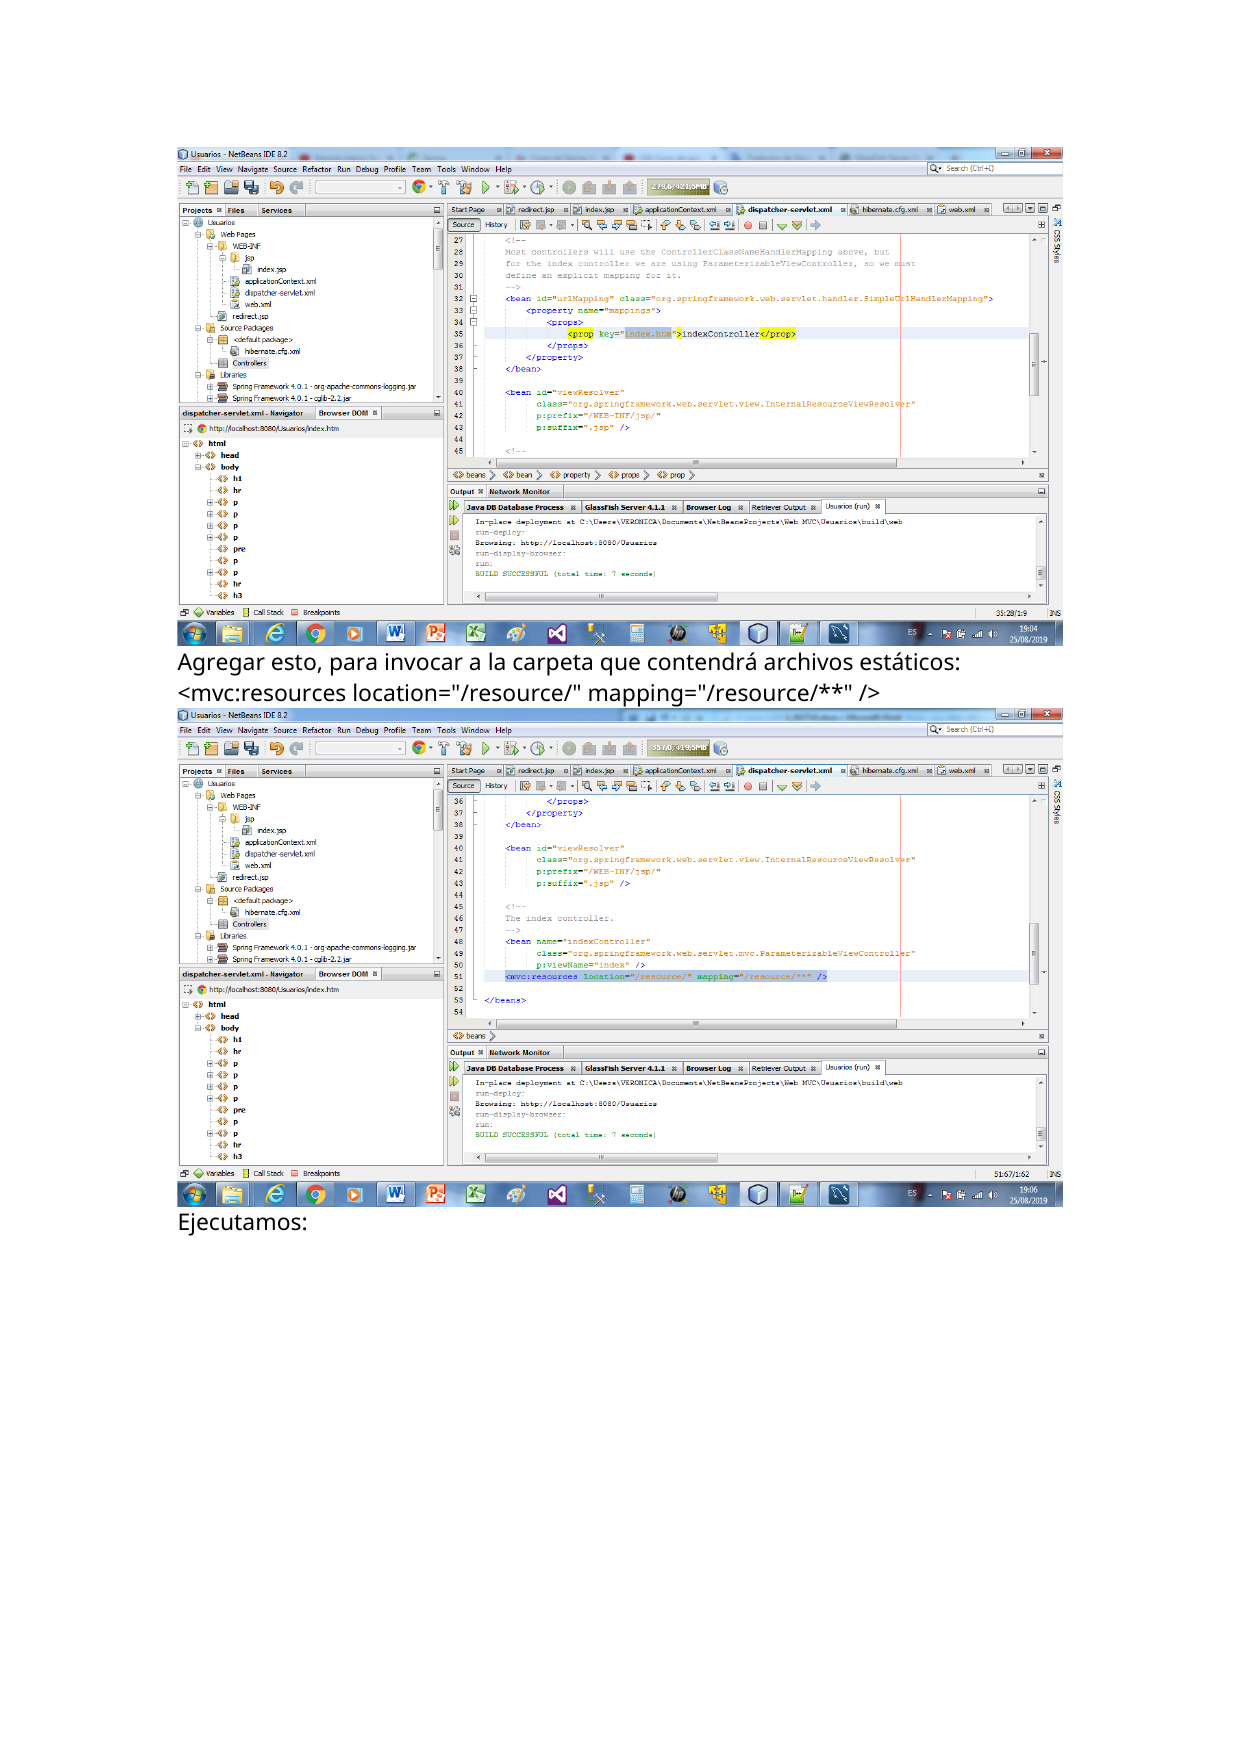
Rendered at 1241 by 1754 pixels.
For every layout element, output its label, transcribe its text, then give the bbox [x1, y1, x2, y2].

picture [177, 708, 1063, 1207]
text Ejecutamos: [177, 1207, 1063, 1237]
text <mvc:resources location="/resource/" mapping="/resource/**" /> [177, 677, 1063, 708]
text Agregar esto, para invocar a la carpeta que contendrá archivos estáticos: [177, 646, 1063, 677]
picture [177, 147, 1063, 646]
